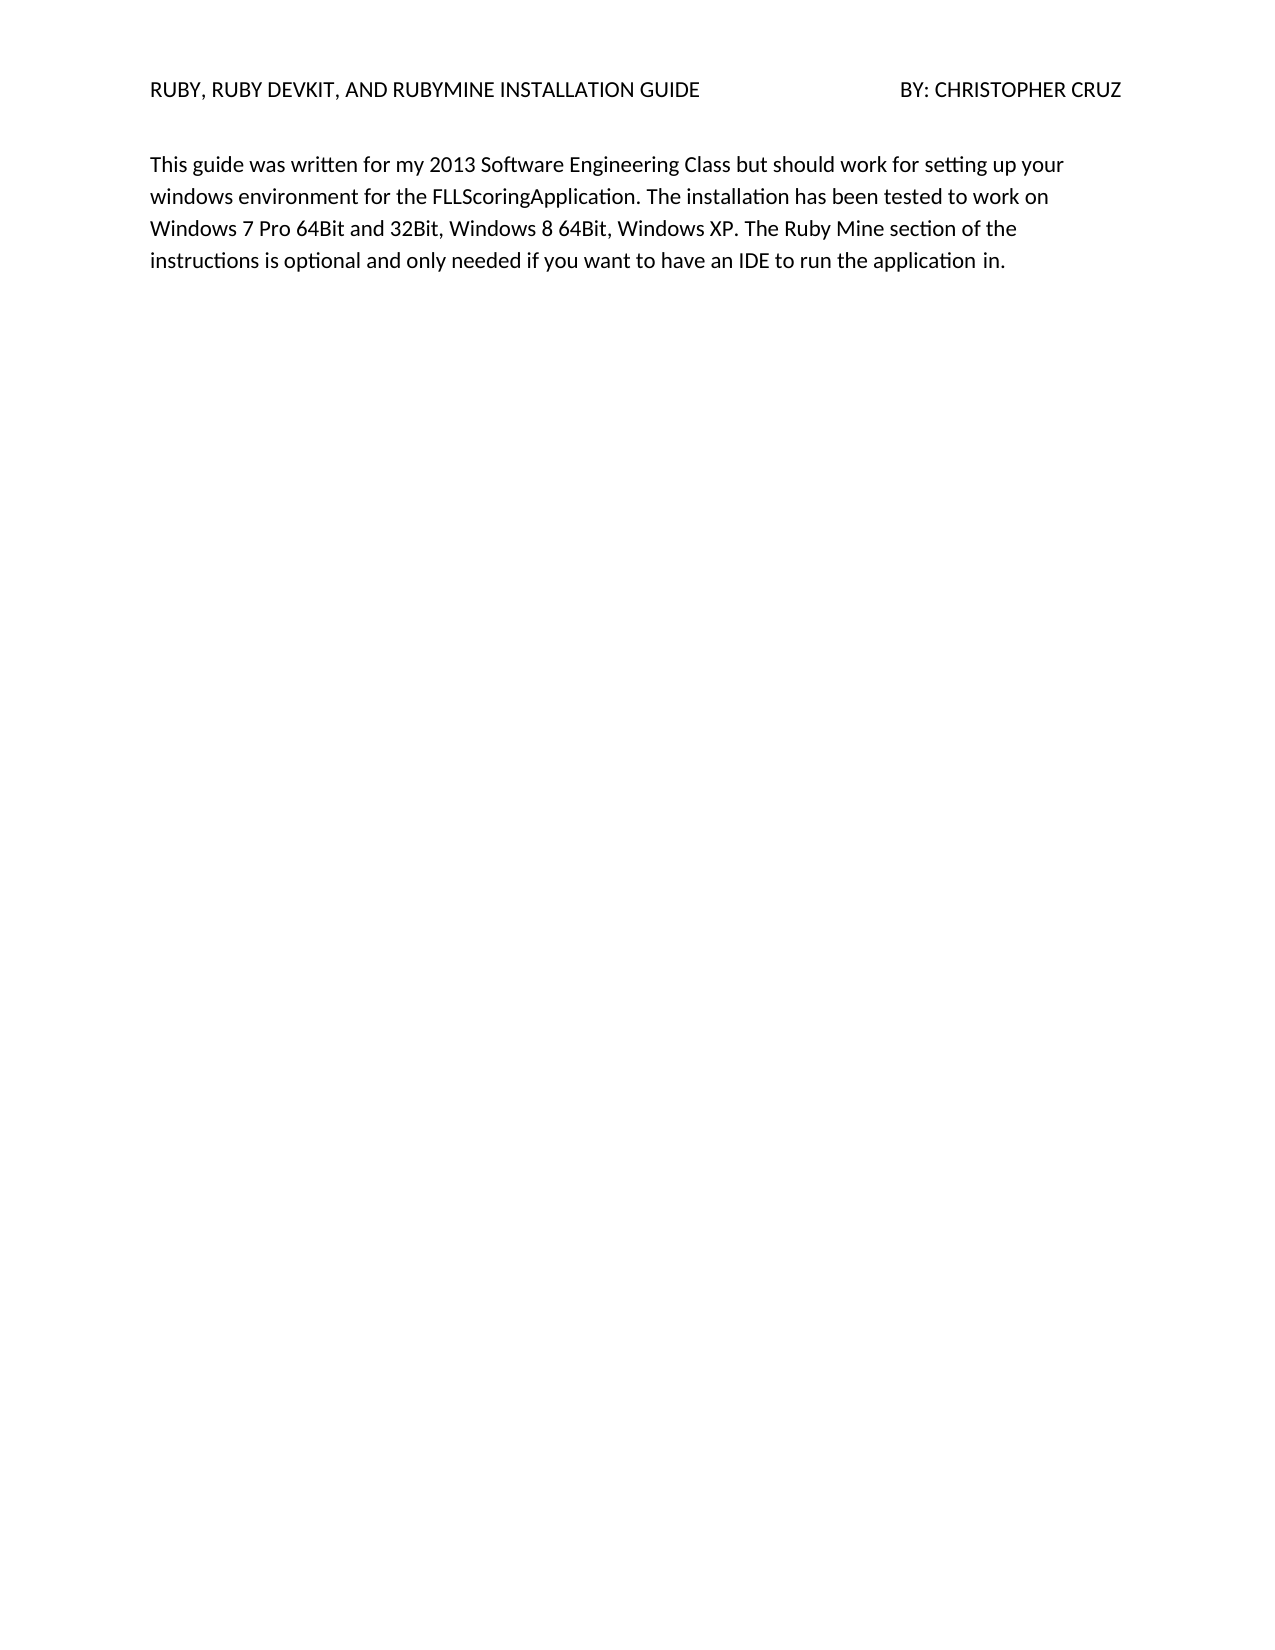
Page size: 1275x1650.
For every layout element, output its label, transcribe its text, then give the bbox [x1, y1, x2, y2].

text This guide was written for my 2013 Software Engineering Class but should work for setting up your windows environment for the FLLScoringApplication. The installation has been tested to work on Windows 7 Pro 64Bit and 32Bit, Windows 8 64Bit, Windows XP. The Ruby Mine section of the instructions is optional and only needed if you want to have an IDE to run the application in. [150, 150, 1125, 274]
